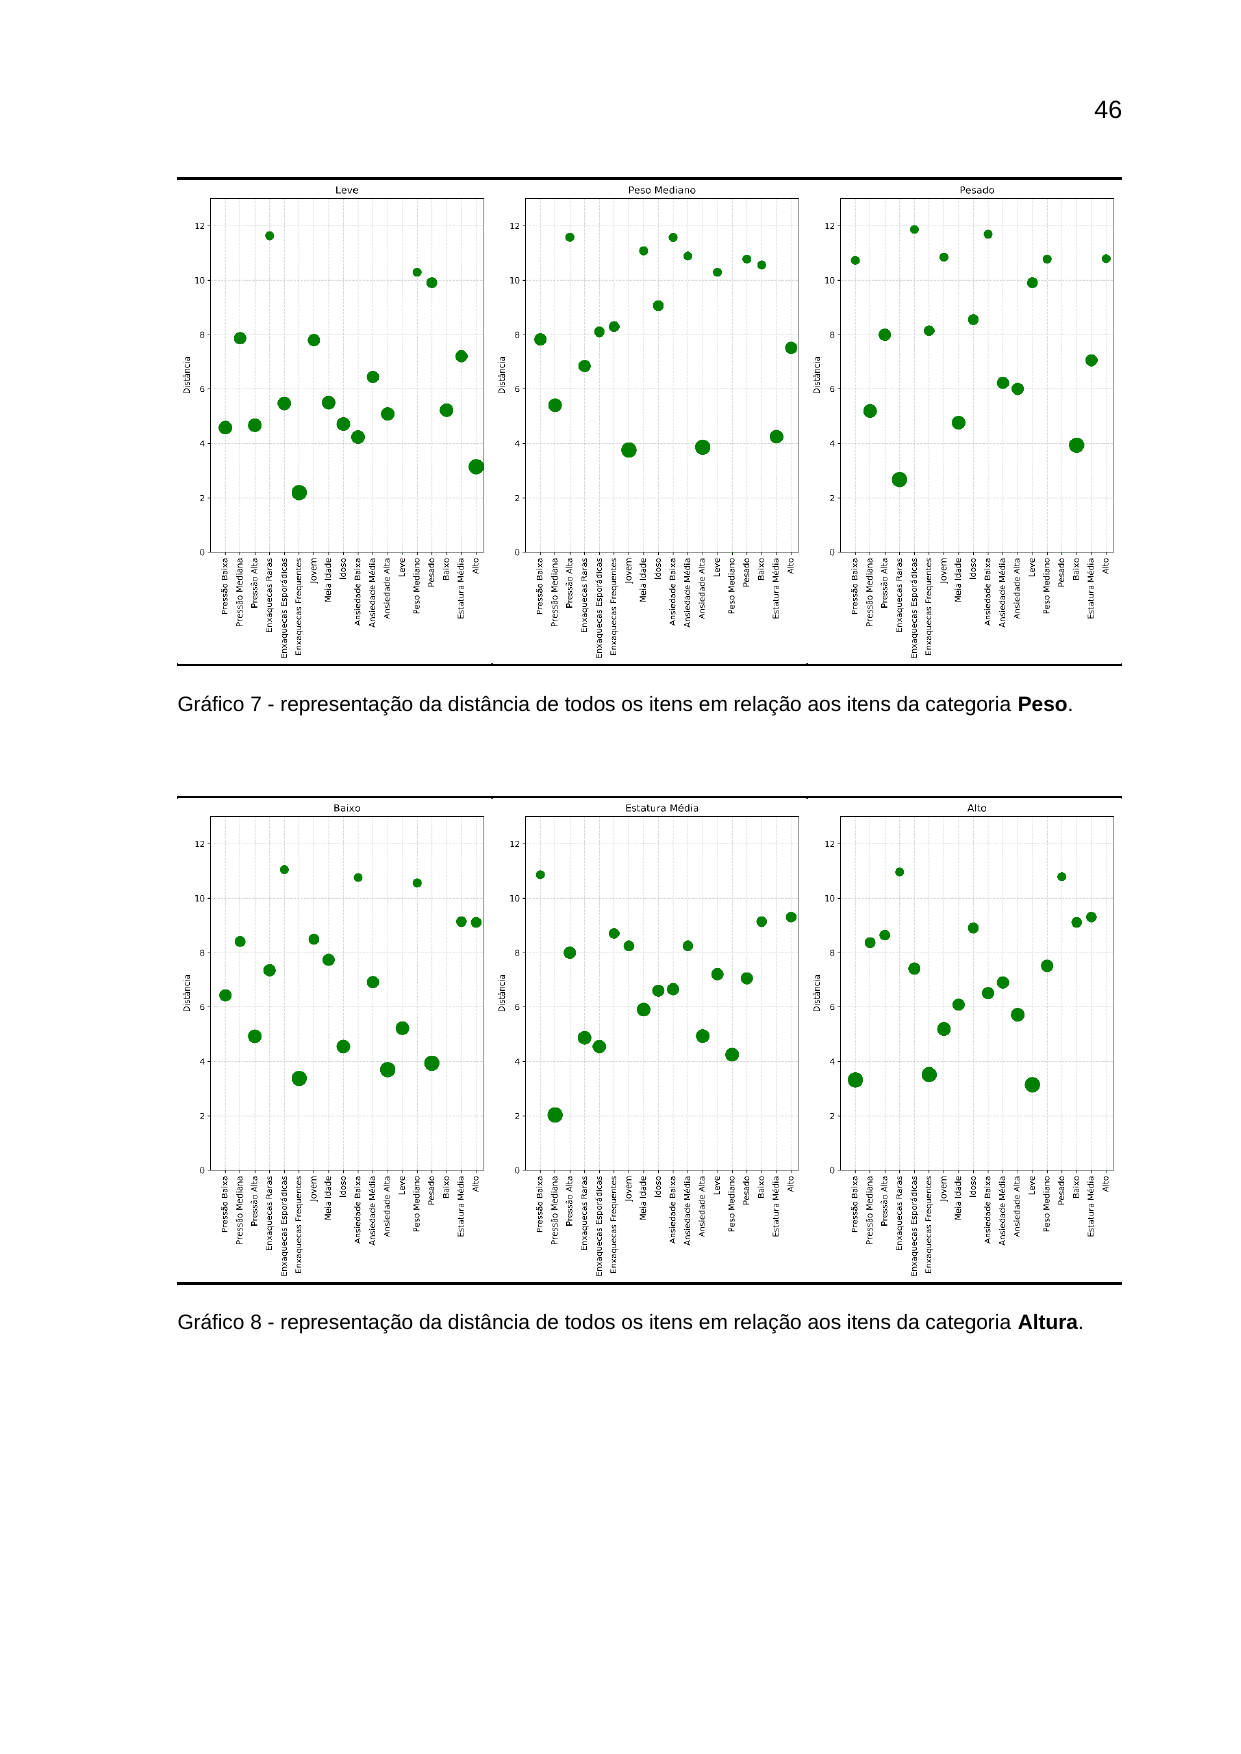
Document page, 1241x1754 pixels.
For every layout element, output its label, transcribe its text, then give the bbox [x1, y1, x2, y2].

picture [177, 180, 1122, 664]
picture [177, 798, 1122, 1282]
